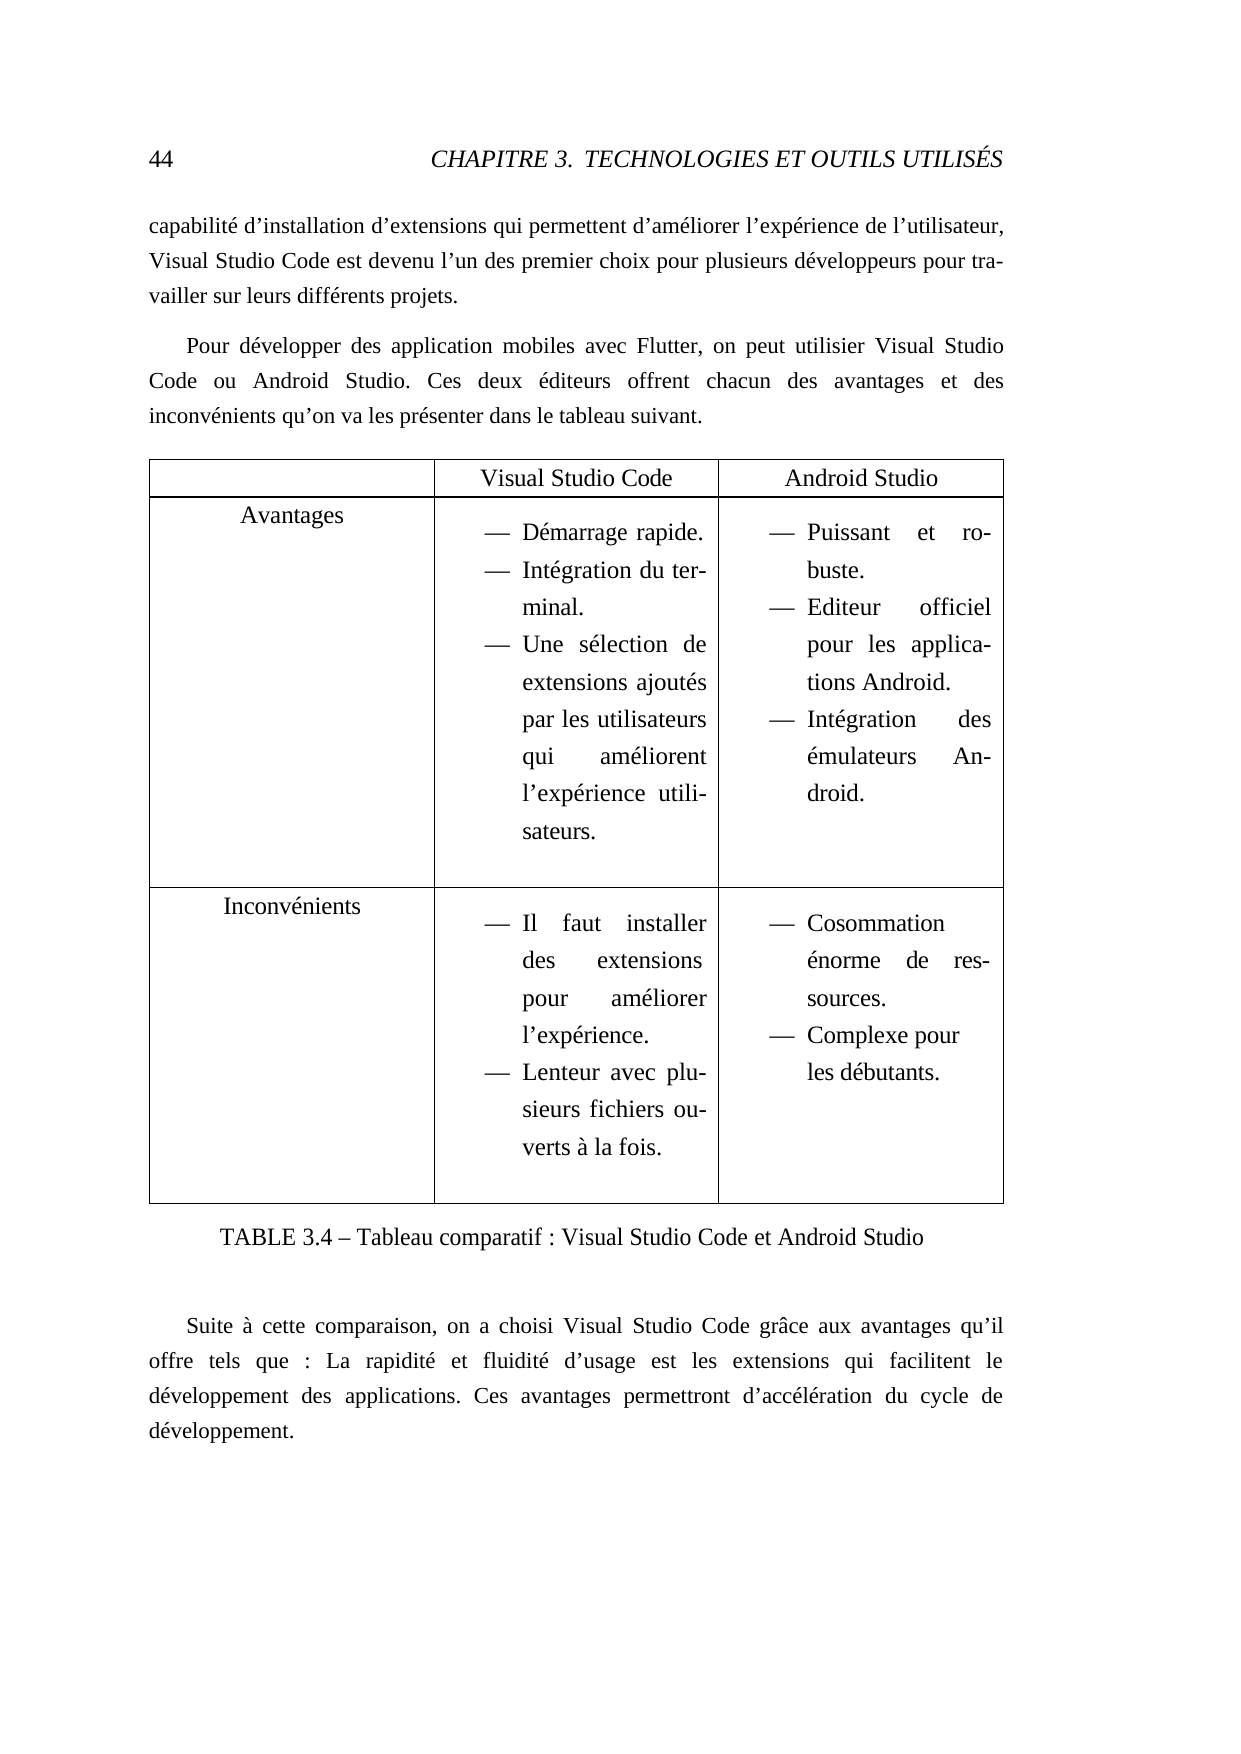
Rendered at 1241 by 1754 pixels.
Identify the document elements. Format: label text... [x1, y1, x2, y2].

subtitle TABLE 3.4 – Tableau comparatif : Visual Studio Code et Android Studio [219, 1222, 1240, 1251]
text Pour développer des application mobiles avec Flutter, on peut utilisier Visual Studio Code ou Android Studio. Ces deux éditeurs offrent chacun des avantages et des inconvénients qu’on va les présenter dans le tableau suivant. [149, 332, 1004, 428]
text capabilité d’installation d’extensions qui permettent d’améliorer l’expérience de l’utilisateur, Visual Studio Code est devenu l’un des premier choix pour plusieurs développeurs pour tra- vailler sur leurs différents projets. [149, 212, 1004, 308]
table_cell Inconvénients [150, 888, 434, 1203]
table_cell Puissant et ro- buste. Editeur officiel pour les applica- tions Android. Intégration des émulateurs An- droid. [719, 498, 1003, 887]
table_cell Avantages [150, 498, 434, 887]
text 44 CHAPITRE 3. TECHNOLOGIES ET OUTILS UTILISÉS [149, 144, 1240, 173]
table_header Visual Studio Code [435, 460, 718, 496]
text Suite à cette comparaison, on a choisi Visual Studio Code grâce aux avantages qu’il offre tels que : La rapidité et fluidité d’usage est les extensions qui facilitent le développement des applications. Ces avantages permettront d’accélération du cycle de développement. [149, 1312, 1004, 1444]
table_cell Démarrage rapide. Intégration du ter- minal. Une sélection de extensions ajoutés par les utilisateurs qui améliorent l’expérience utili- sateurs. [435, 498, 718, 887]
table_cell Il faut installer des extensions pour améliorer l’expérience. Lenteur avec plu- sieurs fichiers ou- verts à la fois. [435, 888, 718, 1203]
table_cell Cosommation énorme de res- sources. Complexe pour les débutants. [719, 888, 1003, 1203]
table_header Android Studio [719, 460, 1003, 496]
table_header [150, 460, 434, 496]
